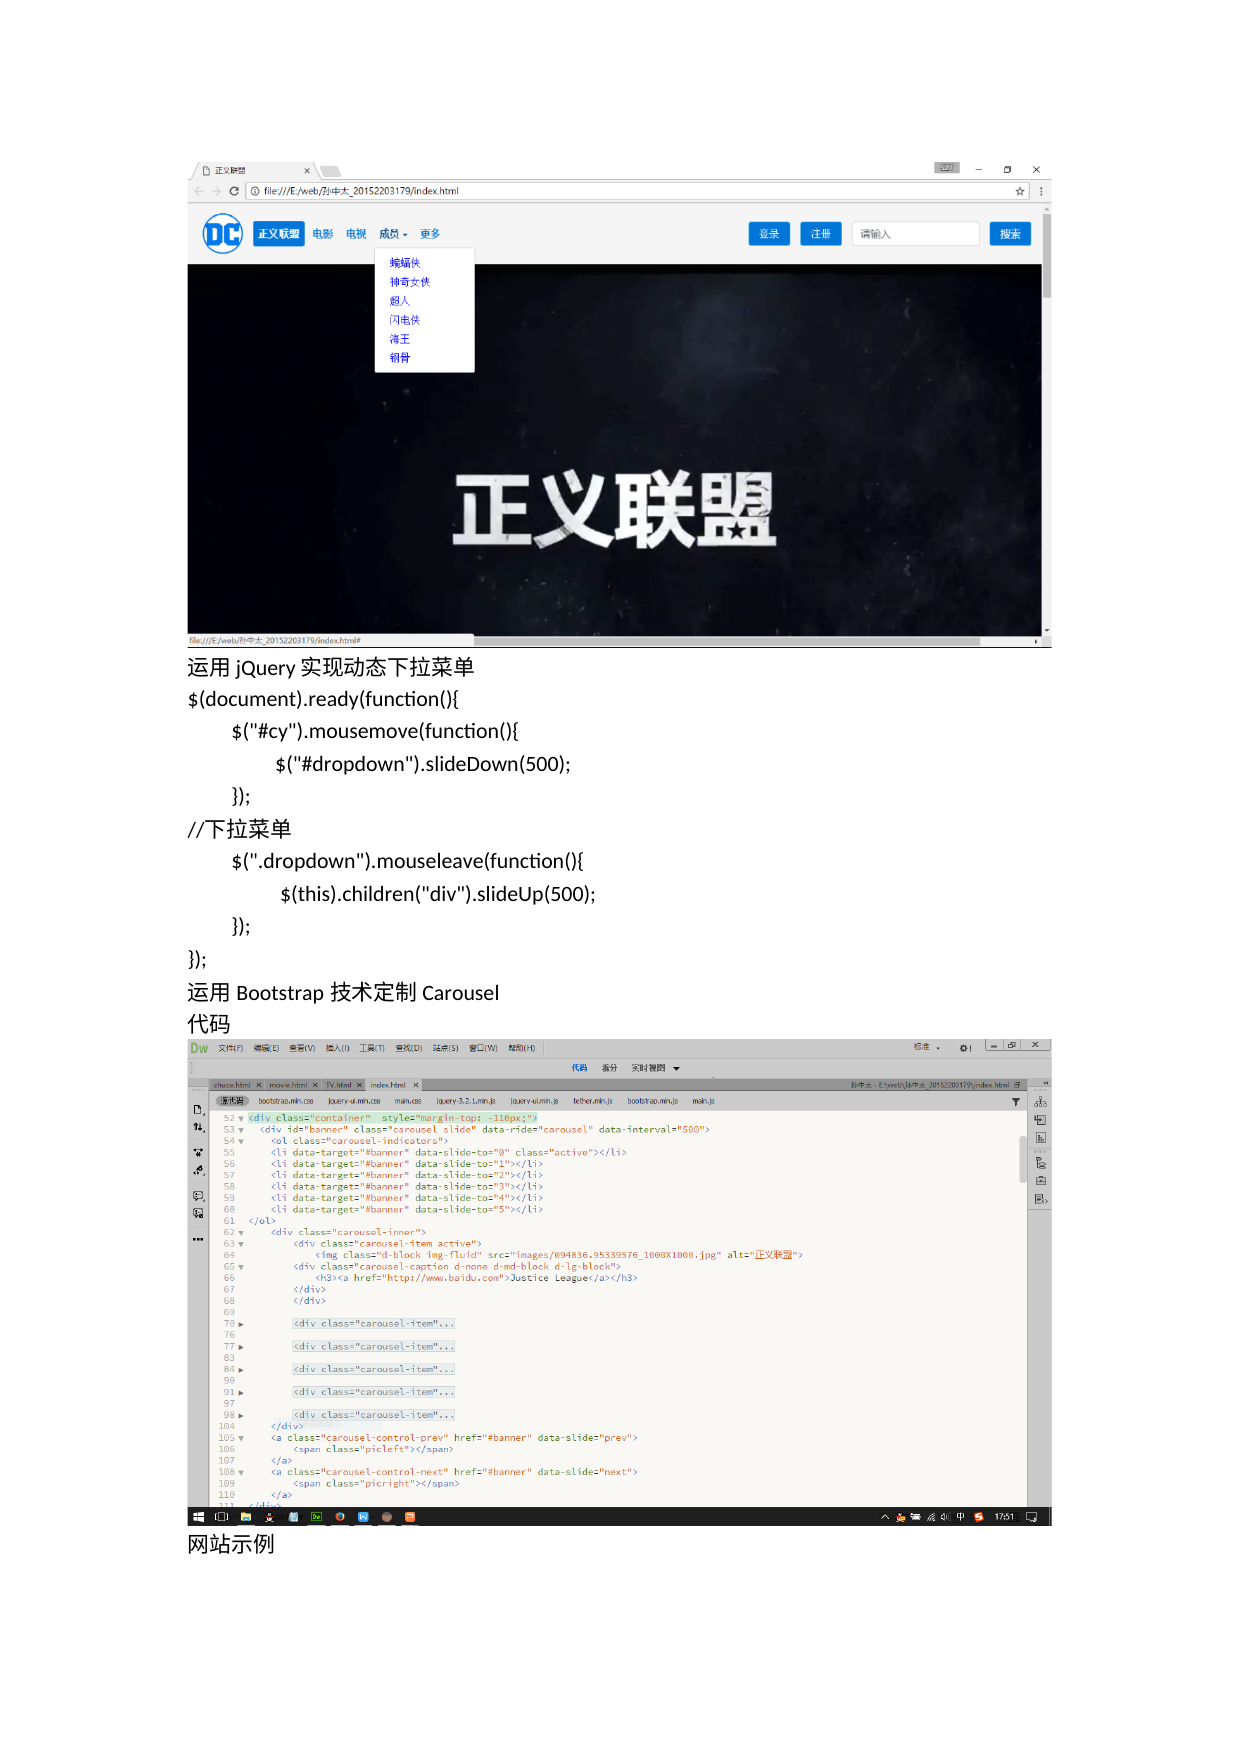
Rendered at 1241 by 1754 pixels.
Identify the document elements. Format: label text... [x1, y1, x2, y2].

text $(document).ready(function(){ [187, 682, 1053, 714]
text 代码 [187, 1007, 1053, 1039]
picture [187, 1039, 1052, 1526]
text //下拉菜单 [187, 812, 1053, 844]
text }); [187, 909, 1053, 942]
text $(".dropdown").mouseleave(function(){ [187, 844, 1053, 877]
text }); [187, 779, 1053, 812]
text $("#cy").mousemove(function(){ [187, 714, 1053, 747]
picture [187, 162, 1052, 648]
text 运用 Bootstrap 技术定制 Carousel [187, 974, 1053, 1007]
text }); [187, 942, 1053, 974]
text 网站示例 [187, 1527, 1053, 1559]
text 运用jQuery实现动态下拉菜单 [187, 649, 1053, 682]
text $(this).children("div").slideUp(500); [187, 877, 1053, 909]
text $("#dropdown").slideDown(500); [187, 747, 1053, 779]
